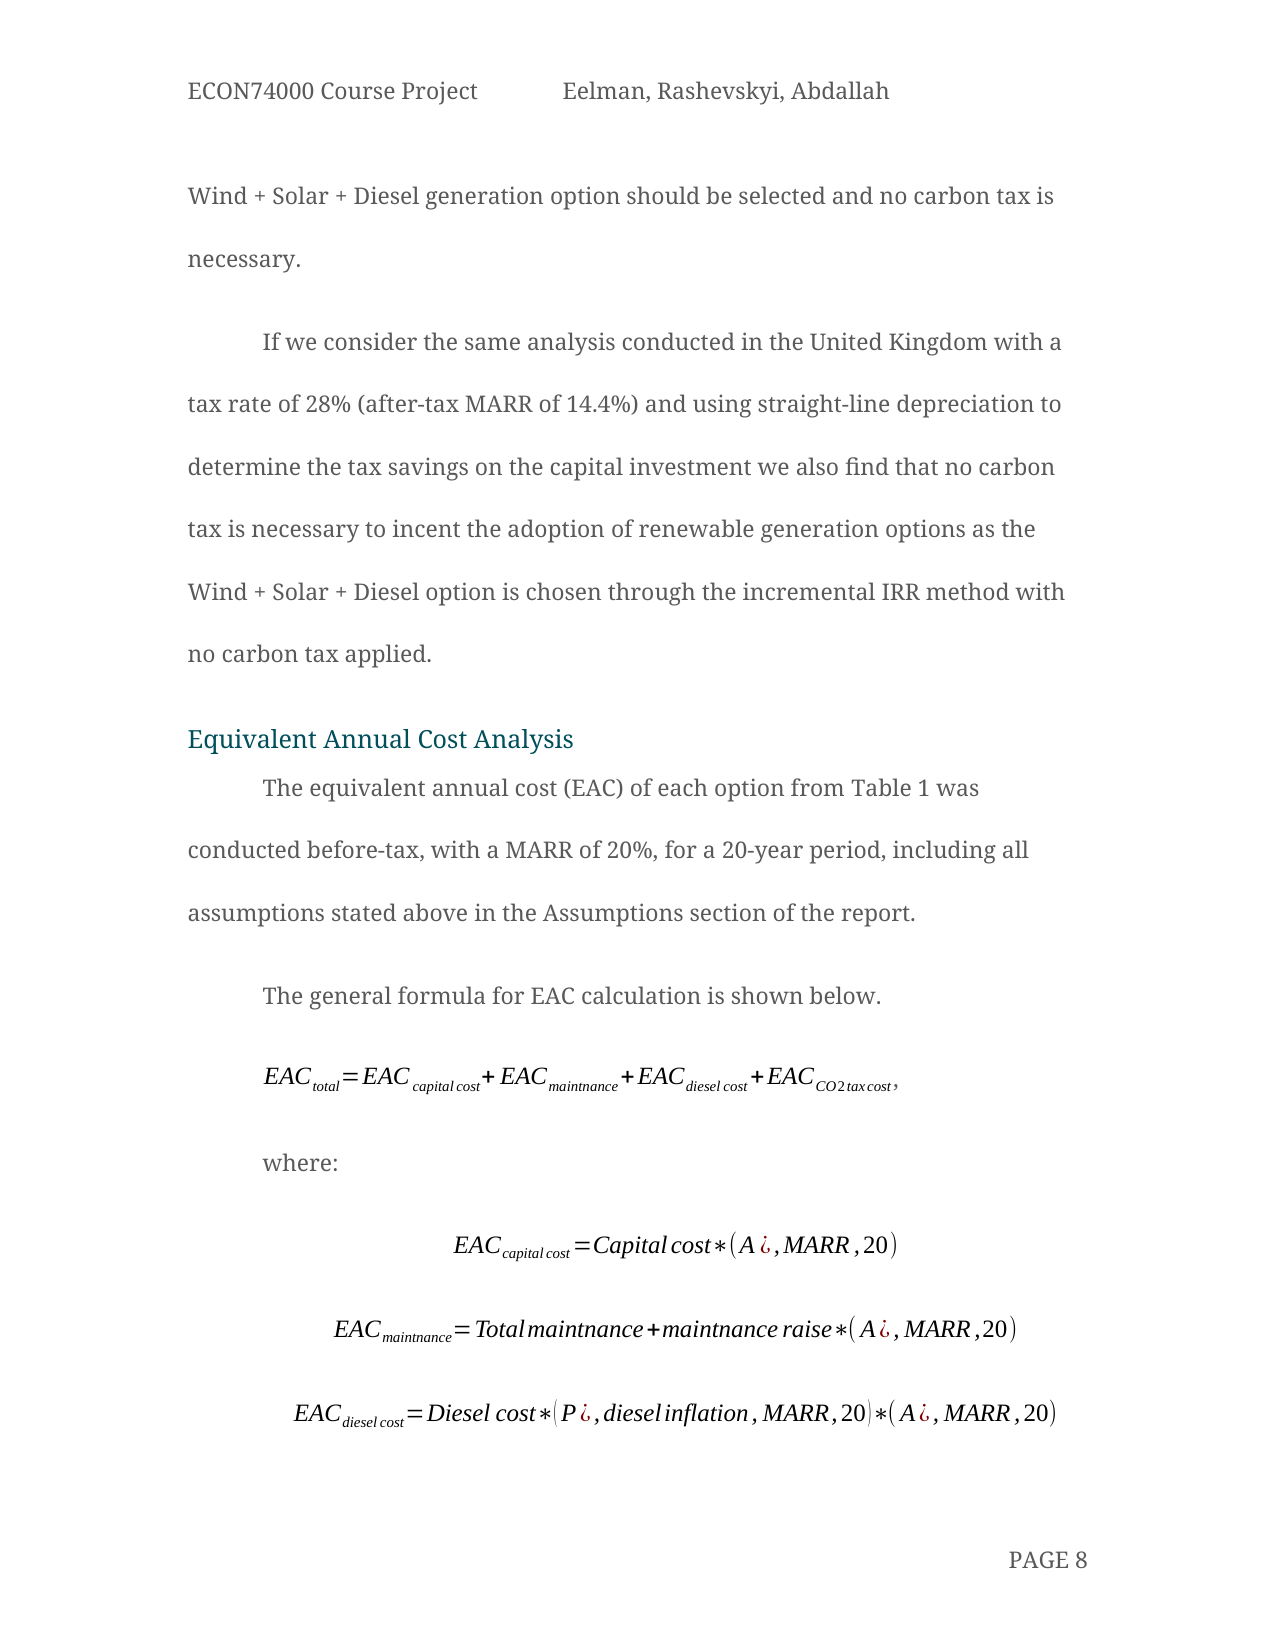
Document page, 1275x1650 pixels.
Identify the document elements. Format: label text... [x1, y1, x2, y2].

text , [187, 1063, 1087, 1094]
subtitle Equivalent Annual Cost Analysis [187, 722, 1087, 756]
text The equivalent annual cost (EAC) of each option from Table 1 was conducted before-tax, with a MARR of 20%, for a 20-year period, including all assumptions stated above in the Assumptions section of the report. [187, 772, 1087, 928]
text The general formula for EAC calculation is shown below. [187, 980, 1087, 1011]
text where: [187, 1147, 1087, 1178]
text If we consider the same analysis conducted in the United Kingdom with a tax rate of 28% (after-tax MARR of 14.4%) and using straight-line depreciation to determine the tax savings on the capital investment we also find that no carbon tax is necessary to incent the adoption of renewable generation options as the Wind + Solar + Diesel option is chosen through the incremental IRR method with no carbon tax applied. [187, 326, 1087, 669]
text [187, 180, 1087, 274]
